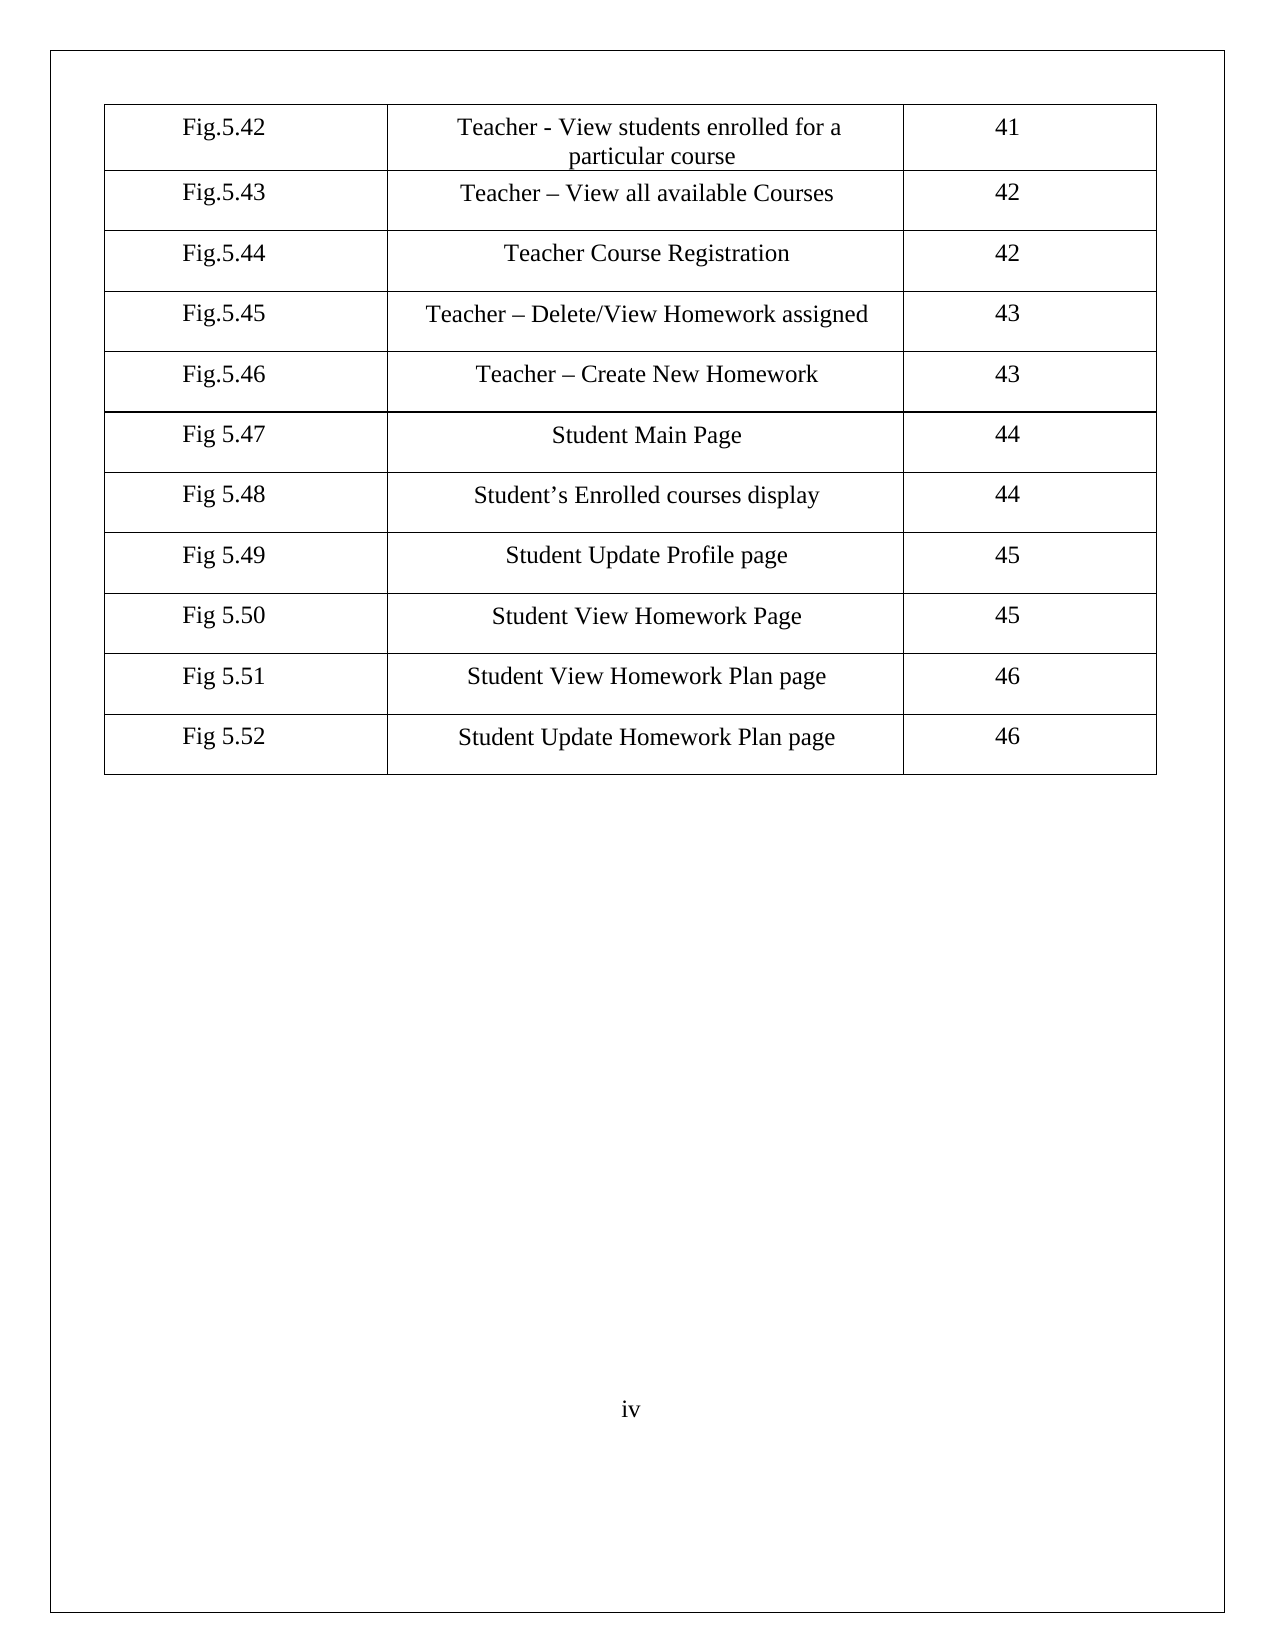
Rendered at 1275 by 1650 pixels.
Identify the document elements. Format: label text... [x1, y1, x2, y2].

table_cell 43 [904, 292, 1156, 351]
table_cell Fig 5.51 [105, 654, 387, 713]
table_cell Fig.5.45 [105, 292, 387, 351]
table_cell Fig.5.43 [105, 171, 387, 230]
table_cell Teacher – Create New Homework [388, 352, 903, 411]
table_cell Teacher Course Registration [388, 231, 903, 291]
table_cell Student Update Homework Plan page [388, 715, 903, 774]
table_cell Student View Homework Page [388, 594, 903, 653]
table_cell Fig 5.50 [105, 594, 387, 653]
table_cell Teacher - View students enrolled for a particular course [388, 105, 903, 170]
table_cell Fig 5.52 [105, 715, 387, 774]
table_cell 41 [904, 105, 1156, 170]
table_cell Student Update Profile page [388, 533, 903, 593]
table_cell Fig 5.49 [105, 533, 387, 593]
table_cell Student View Homework Plan page [388, 654, 903, 713]
text iv [187, 1394, 1074, 1423]
table_cell 46 [904, 654, 1156, 713]
table_cell 42 [904, 171, 1156, 230]
table_cell 45 [904, 594, 1156, 653]
table_cell 44 [904, 413, 1156, 472]
table_cell 43 [904, 352, 1156, 411]
table_cell Teacher – View all available Courses [388, 171, 903, 230]
table_cell Student Main Page [388, 413, 903, 472]
table_cell Fig 5.47 [105, 413, 387, 472]
table_cell Student’s Enrolled courses display [388, 473, 903, 532]
table_cell 45 [904, 533, 1156, 593]
table_cell 46 [904, 715, 1156, 774]
table_cell 44 [904, 473, 1156, 532]
table_cell 42 [904, 231, 1156, 291]
table_cell Fig.5.46 [105, 352, 387, 411]
table_cell Fig.5.42 [105, 105, 387, 170]
table_cell Fig.5.44 [105, 231, 387, 291]
table_cell Teacher – Delete/View Homework assigned [388, 292, 903, 351]
table_cell Fig 5.48 [105, 473, 387, 532]
